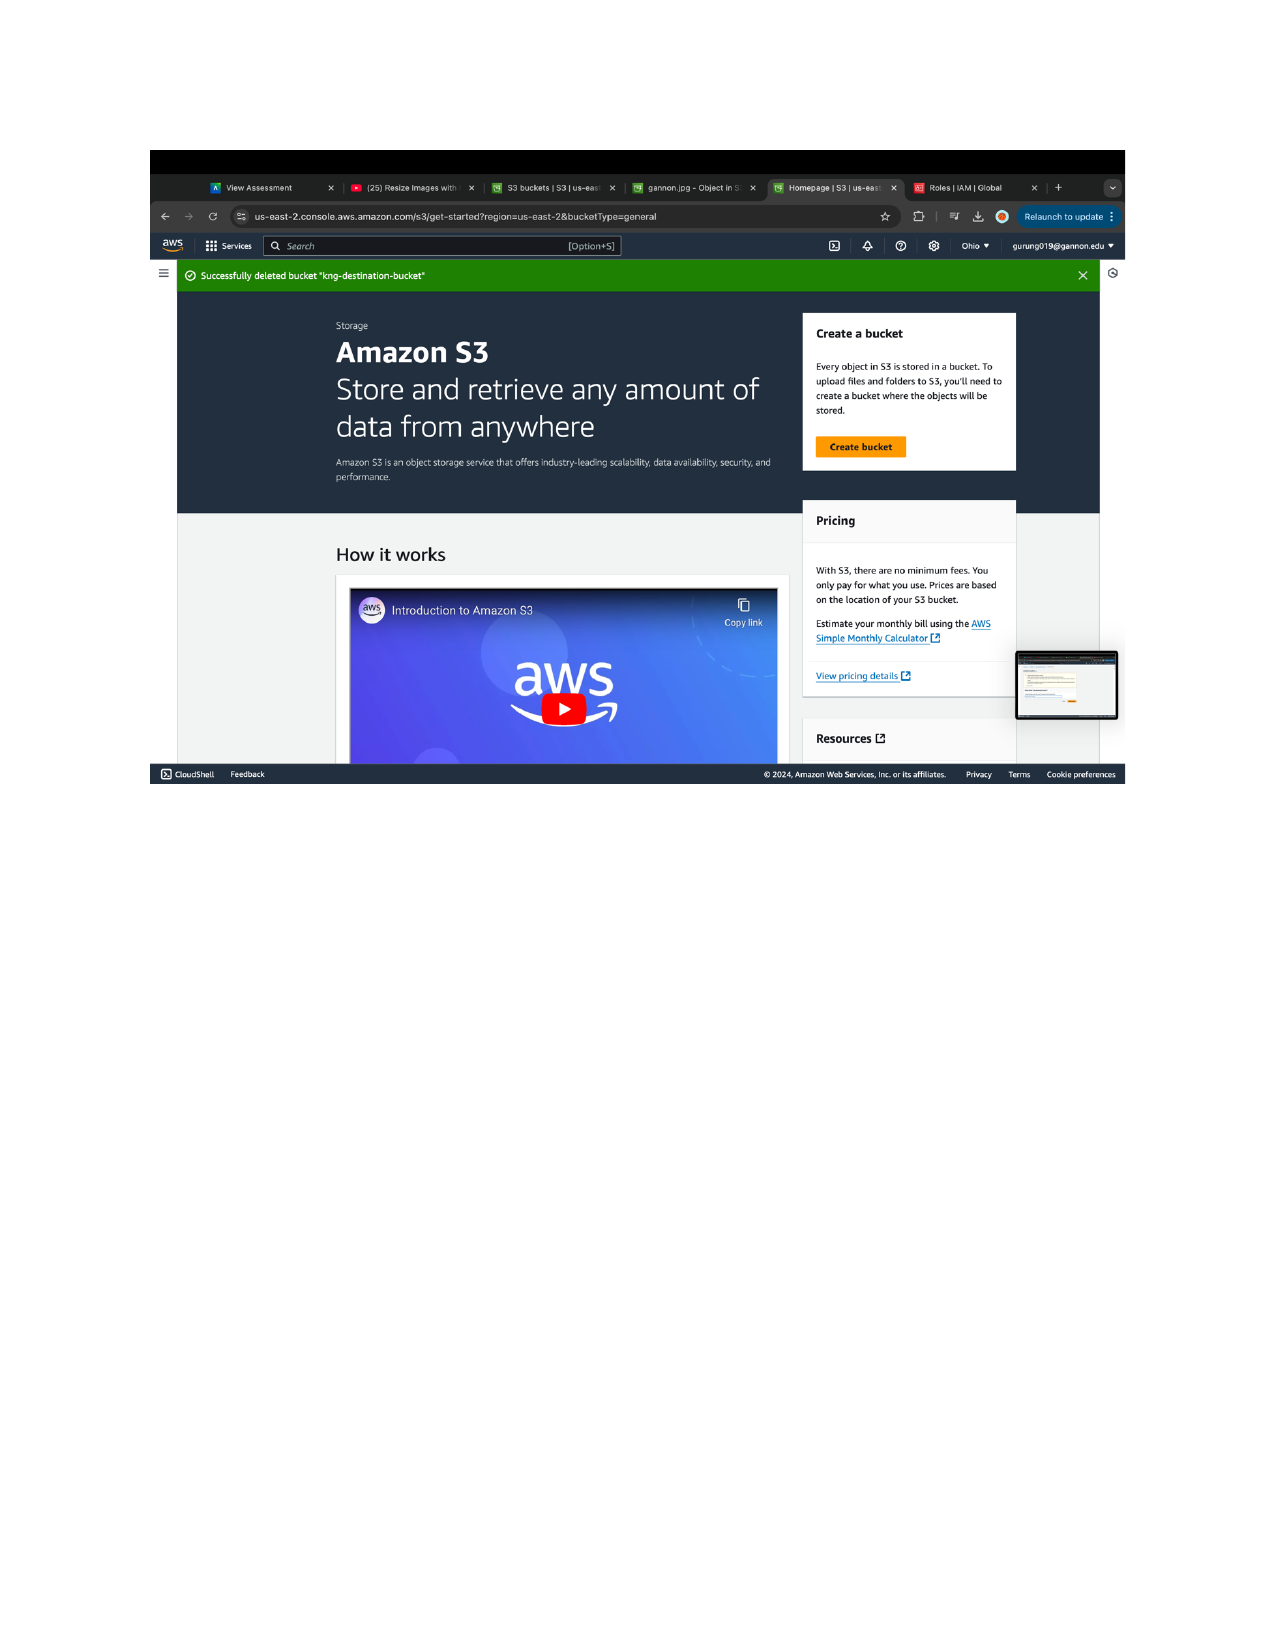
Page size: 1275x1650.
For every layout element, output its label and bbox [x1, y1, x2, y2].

picture [150, 150, 1125, 784]
